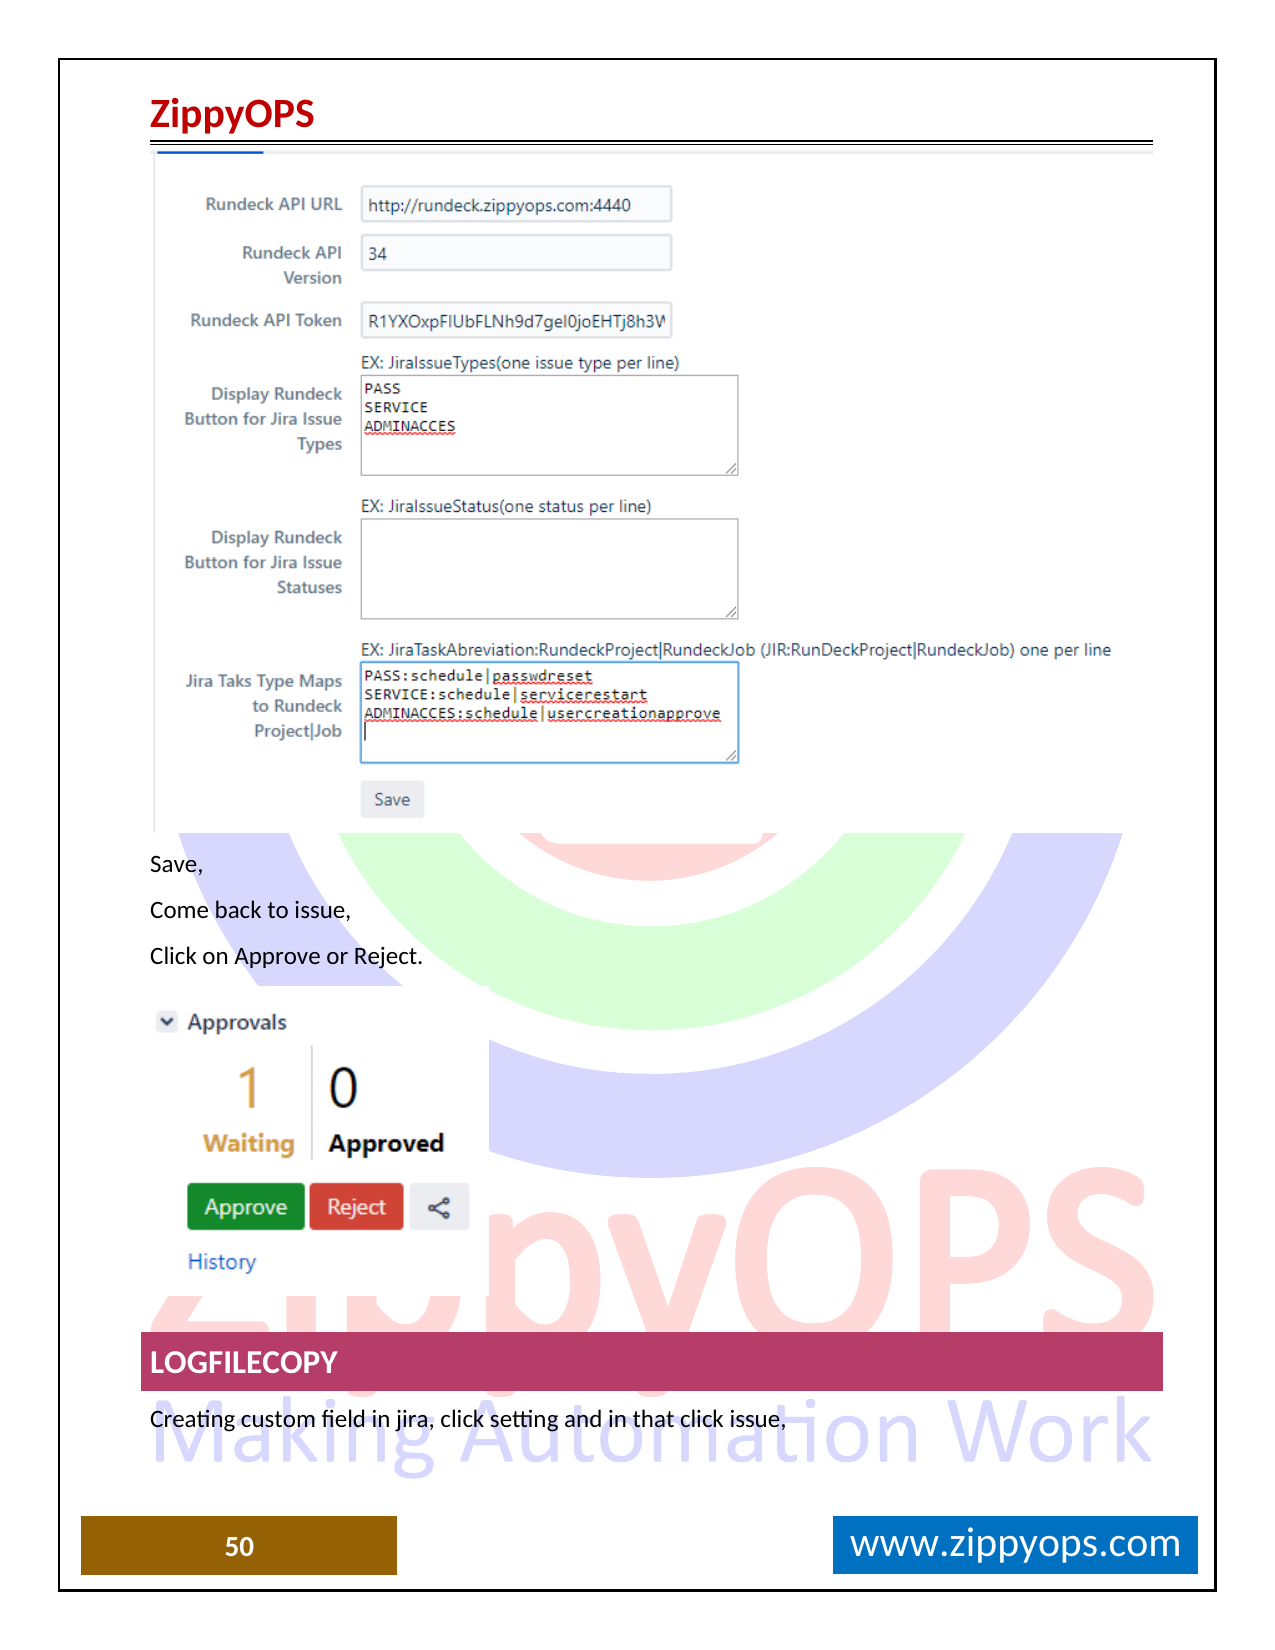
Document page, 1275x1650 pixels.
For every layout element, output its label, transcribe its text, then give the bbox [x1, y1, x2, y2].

text Save, [150, 848, 1153, 879]
subtitle Logfilecopy [142, 1333, 1162, 1390]
text Come back to issue, [150, 894, 1153, 925]
text Creating custom field in jira, click setting and in that click issue, [150, 1403, 1153, 1434]
picture [150, 150, 1154, 833]
text Click on Approve or Reject. [150, 941, 1153, 971]
picture [150, 986, 489, 1296]
